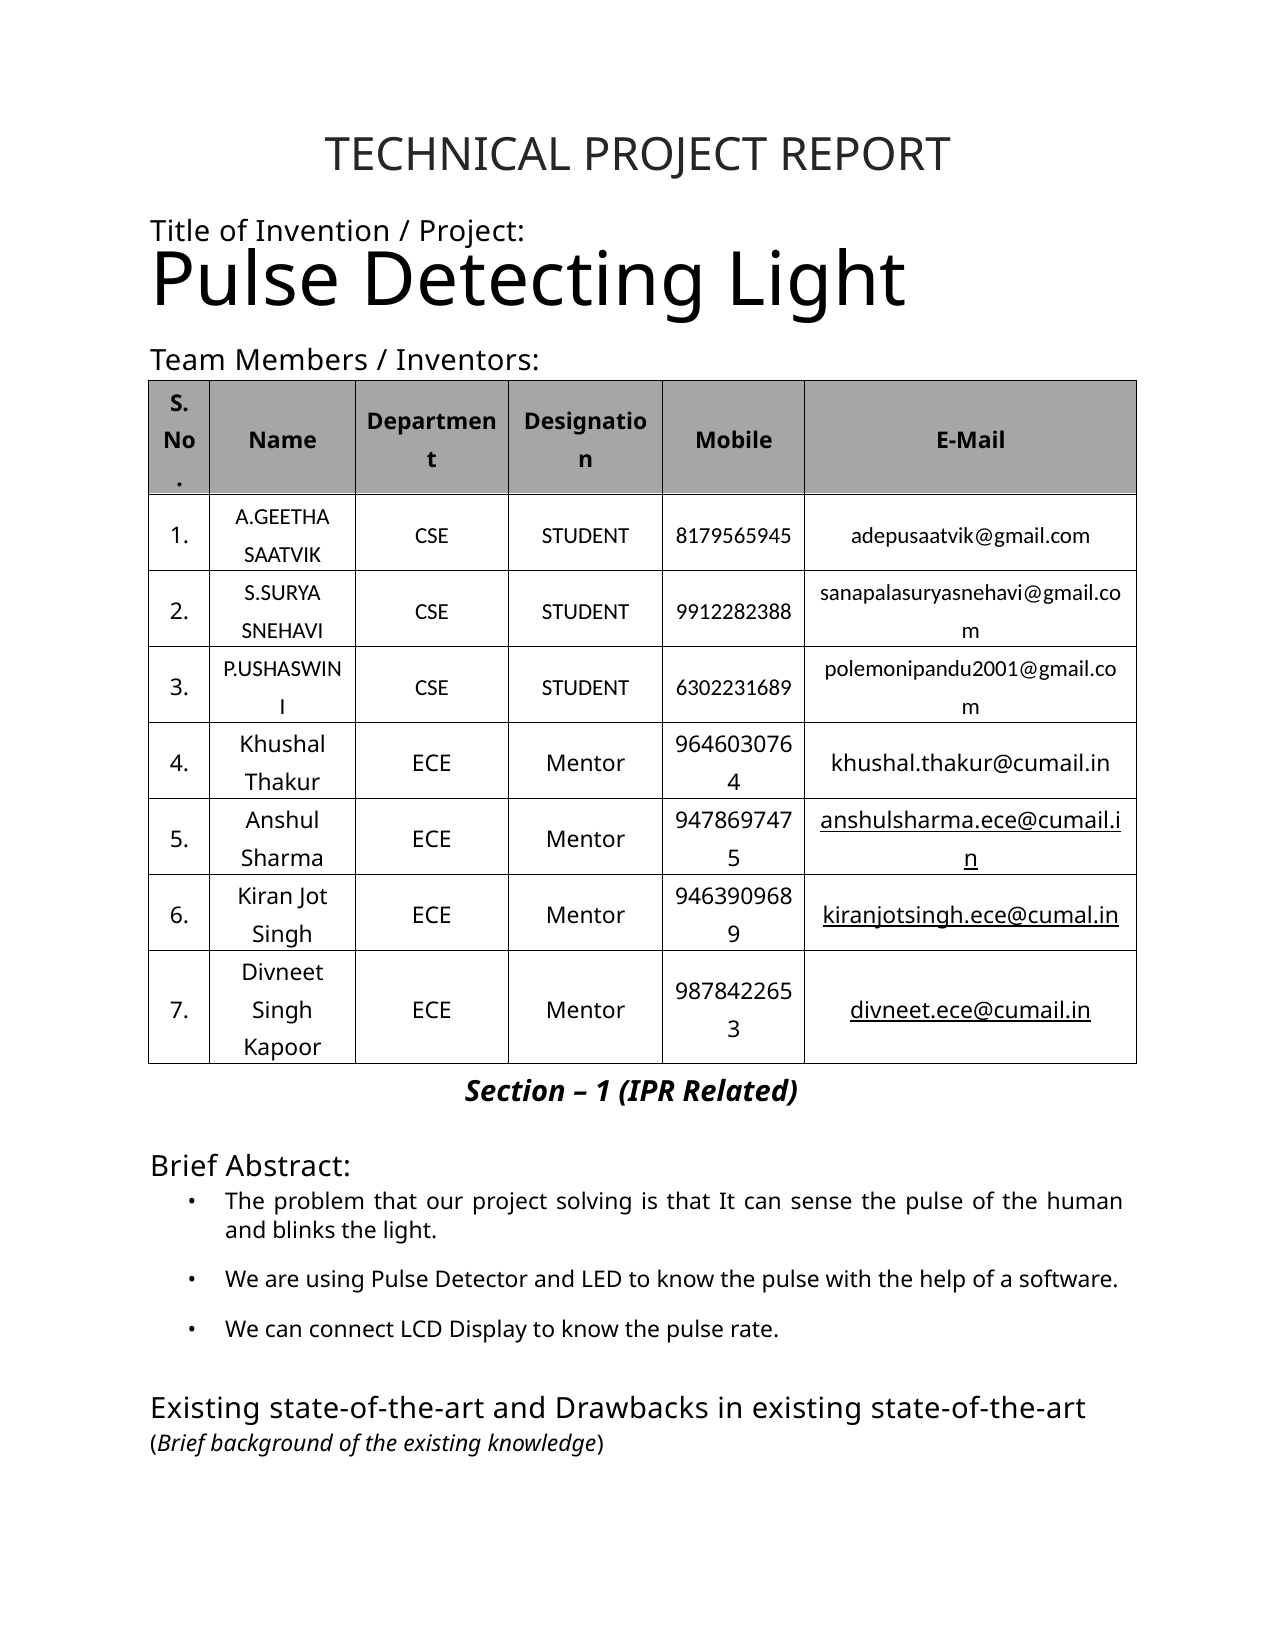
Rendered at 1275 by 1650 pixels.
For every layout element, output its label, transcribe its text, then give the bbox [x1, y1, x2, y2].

table_cell anshulsharma.ece@cumail.in [805, 799, 1136, 874]
table_cell sanapalasuryasnehavi@gmail.com [805, 571, 1136, 646]
text Brief Abstract: [150, 1153, 1125, 1182]
table_cell adepusaatvik@gmail.com [805, 495, 1136, 569]
table_cell P.USHASWINI [210, 647, 355, 722]
text Pulse Detecting Light [150, 283, 693, 312]
table_header Mobile [663, 381, 804, 493]
table_cell 3. [149, 647, 209, 722]
table_header S. No. [149, 381, 209, 493]
table_cell polemonipandu2001@gmail.com [805, 647, 1136, 722]
text Pulse Detecting Light [825, 283, 1125, 312]
text Pulse Detecting Light [699, 283, 819, 312]
text TECHNICAL PROJECT REPORT [150, 150, 678, 175]
table_cell Mentor [509, 723, 662, 798]
table_cell Anshul Sharma [210, 799, 355, 874]
table_cell 6302231689 [663, 647, 804, 722]
table_cell 9646030764 [663, 723, 804, 798]
table_cell ECE [356, 799, 508, 874]
table_cell 2. [149, 571, 209, 646]
table_cell 9878422653 [663, 951, 804, 1063]
table_cell S.SURYA SNEHAVI [210, 571, 355, 646]
table_cell ECE [356, 875, 508, 950]
table_cell 8179565945 [663, 495, 804, 569]
table_cell 9478697475 [663, 799, 804, 874]
table_header E-Mail [805, 381, 1136, 493]
text Existing state-of-the-art and Drawbacks in existing state-of-the-art [150, 1395, 1125, 1424]
list We can connect LCD Display to know the pulse rate. [187, 1314, 1125, 1343]
text Section – 1 (IPR Related) [150, 1079, 1113, 1108]
table_cell ECE [356, 951, 508, 1063]
table_cell STUDENT [509, 495, 662, 569]
table_header Department [356, 381, 508, 493]
table_cell 6. [149, 875, 209, 950]
text Title of Invention / Project: [150, 219, 1125, 247]
table_cell Mentor [509, 951, 662, 1063]
table_cell Khushal Thakur [210, 723, 355, 798]
table_cell ECE [356, 723, 508, 798]
table_header Name [210, 381, 355, 493]
text TECHNICAL PROJECT REPORT [681, 150, 1125, 175]
table_cell divneet.ece@cumail.in [805, 951, 1136, 1063]
table_cell CSE [356, 495, 508, 569]
table_cell CSE [356, 571, 508, 646]
table_cell kiranjotsingh.ece@cumal.in [805, 875, 1136, 950]
list We are using Pulse Detector and LED to know the pulse with the help of a software. [187, 1265, 1125, 1293]
table_cell 9912282388 [663, 571, 804, 646]
table_cell Mentor [509, 799, 662, 874]
table_cell 1. [149, 495, 209, 569]
text Team Members / Inventors: [150, 347, 1125, 376]
table_cell 5. [149, 799, 209, 874]
table_header Designation [509, 381, 662, 493]
table_cell 7. [149, 951, 209, 1063]
text (Brief background of the existing knowledge) [150, 1428, 1125, 1457]
table_cell Mentor [509, 875, 662, 950]
list The problem that our project solving is that It can sense the pulse of the human and blinks the light. [187, 1186, 1125, 1244]
table_cell CSE [356, 647, 508, 722]
table_cell 9463909689 [663, 875, 804, 950]
table_cell STUDENT [509, 571, 662, 646]
table_cell A.GEETHA SAATVIK [210, 495, 355, 569]
table_cell STUDENT [509, 647, 662, 722]
table_cell Divneet Singh Kapoor [210, 951, 355, 1063]
table_cell Kiran Jot Singh [210, 875, 355, 950]
table_cell khushal.thakur@cumail.in [805, 723, 1136, 798]
table_cell 4. [149, 723, 209, 798]
